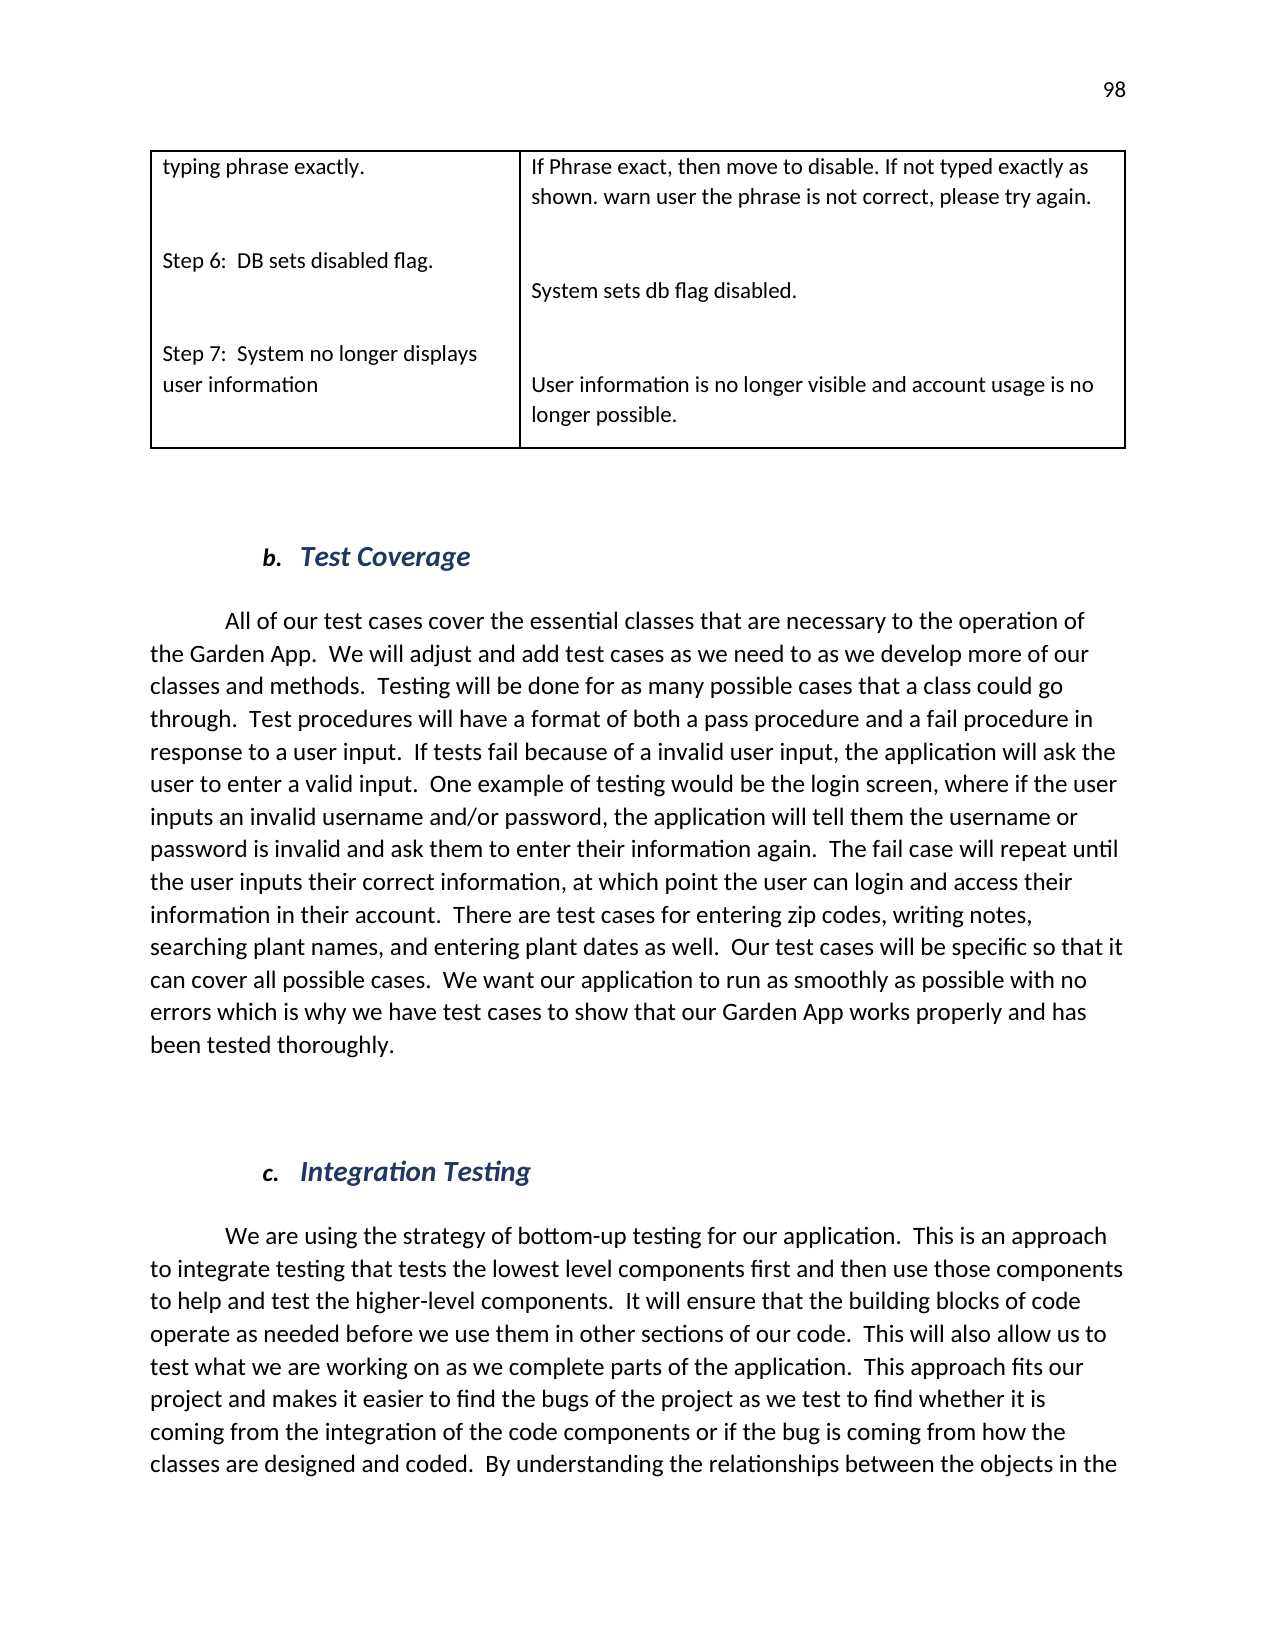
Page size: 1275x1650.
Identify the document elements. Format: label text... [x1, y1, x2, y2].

text All of our test cases cover the essential classes that are necessary to the operation of the Garden App. We will adjust and add test cases as we need to as we develop more of our classes and methods. Testing will be done for as many possible cases that a class could go through. Test procedures will have a format of both a pass procedure and a fail procedure in response to a user input. If tests fail because of a invalid user input, the application will ask the user to enter a valid input. One example of testing would be the login screen, where if the user inputs an invalid username and/or password, the application will tell them the username or password is invalid and ask them to enter their information again. The fail case will repeat until the user inputs their correct information, at which point the user can login and access their information in their account. There are test cases for entering zip codes, writing notes, searching plant names, and entering plant dates as well. Our test cases will be specific so that it can cover all possible cases. We want our application to run as smoothly as possible with no errors which is why we have test cases to show that our Garden App works properly and has been tested thoroughly. [150, 605, 1125, 1060]
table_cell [521, 152, 1124, 447]
subtitle Integration Testing [262, 1153, 1125, 1188]
subtitle Test Coverage [262, 538, 1125, 573]
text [150, 1220, 1125, 1479]
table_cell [152, 152, 519, 447]
